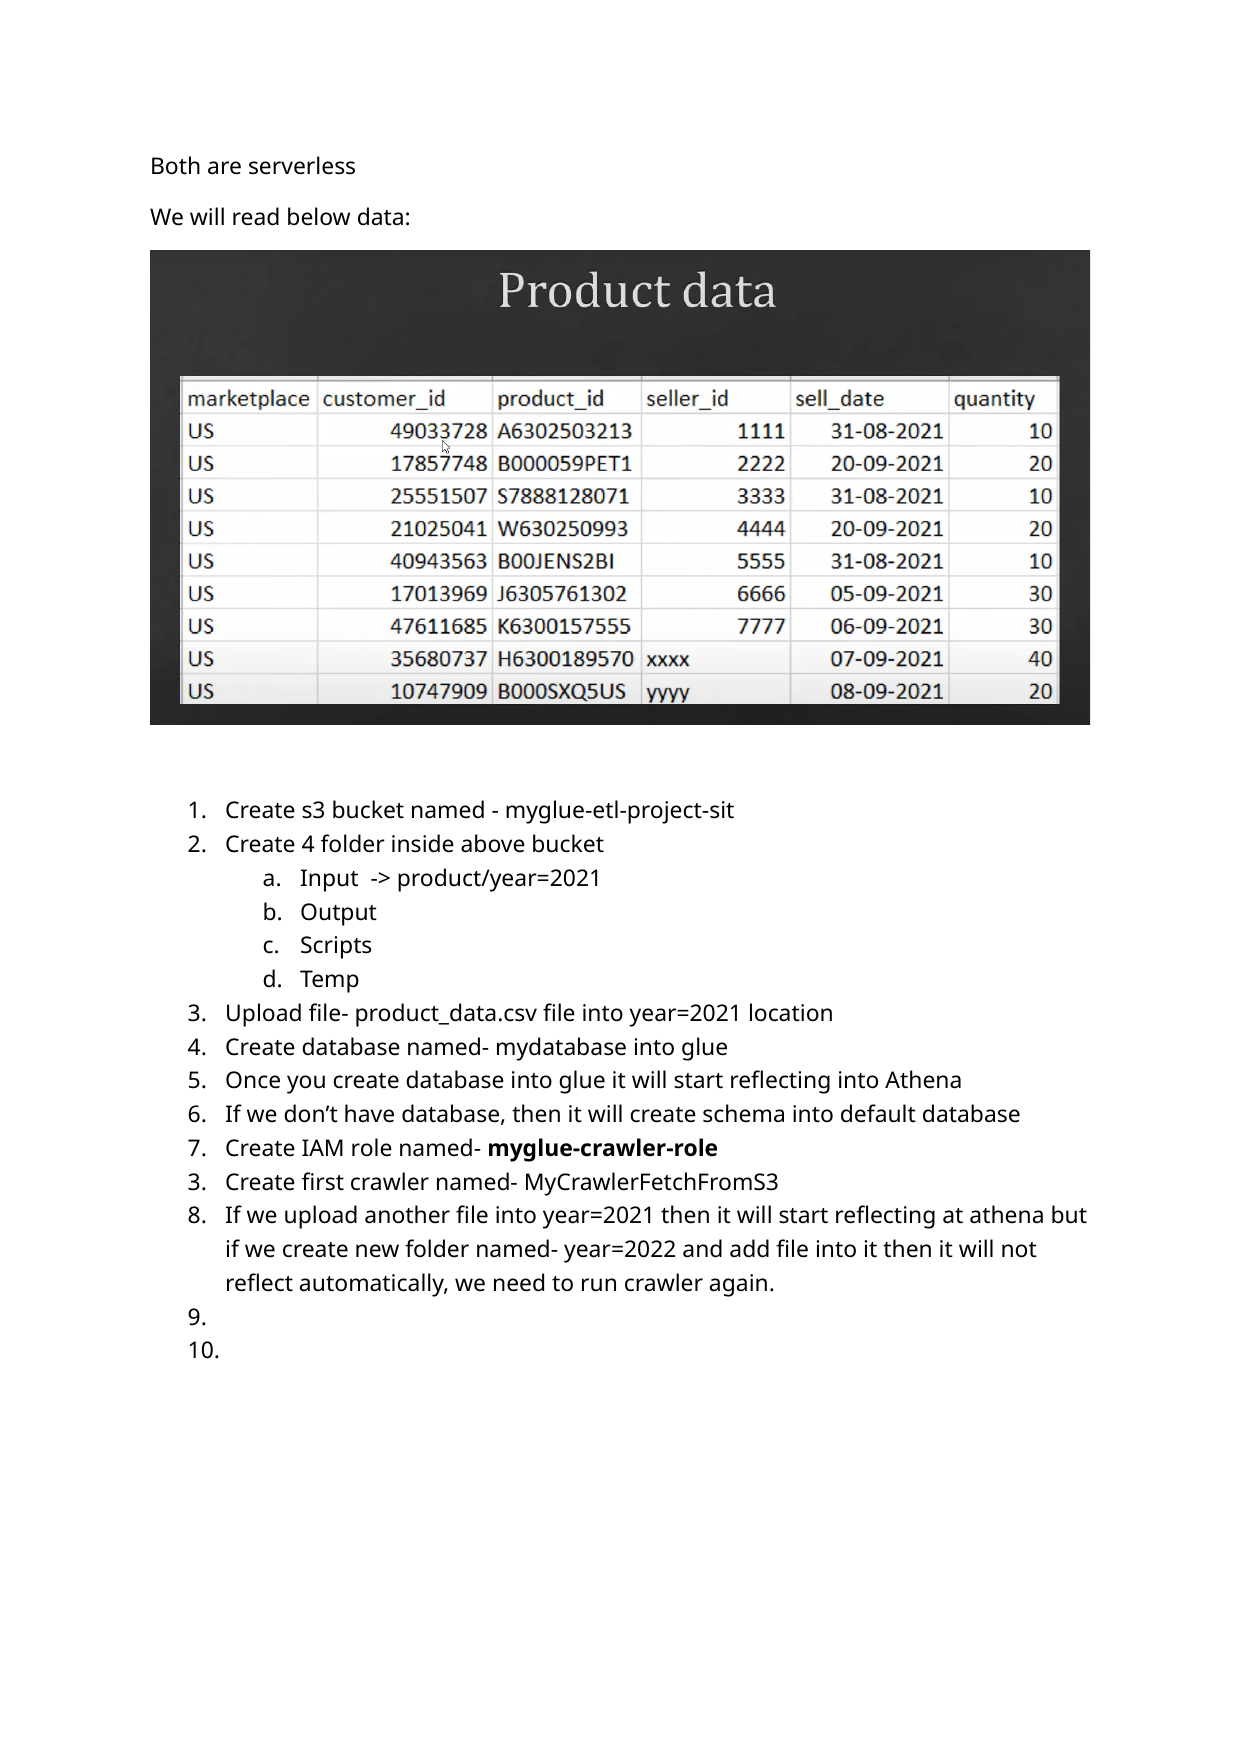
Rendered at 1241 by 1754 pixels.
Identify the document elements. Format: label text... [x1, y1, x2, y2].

picture [150, 250, 1091, 725]
list Scripts [262, 929, 1090, 961]
list Upload file- product_data.csv file into year=2021 location [187, 997, 1090, 1028]
text We will read below data: [150, 200, 1090, 232]
list Temp [262, 963, 1090, 994]
list If we don’t have database, then it will create schema into default database [187, 1098, 1090, 1129]
list Create database named- mydatabase into glue [187, 1031, 1090, 1062]
list If we upload another file into year=2021 then it will start reflecting at athena but if we create new folder named- year=2022 and add file into it then it will not reflect automatically, we need to run crawler again. [187, 1199, 1090, 1298]
text Both are serverless [150, 150, 1090, 181]
list Create IAM role named- myglue-crawler-role [187, 1132, 1090, 1163]
list Output [262, 896, 1090, 927]
list Once you create database into glue it will start reflecting into Athena [187, 1064, 1090, 1096]
list Input -> product/year=2021 [262, 862, 1090, 893]
list Create s3 bucket named - myglue-etl-project-sit [187, 794, 1090, 826]
list Create 4 folder inside above bucket [187, 828, 1090, 859]
list Create first crawler named- MyCrawlerFetchFromS3 [187, 1166, 1090, 1197]
